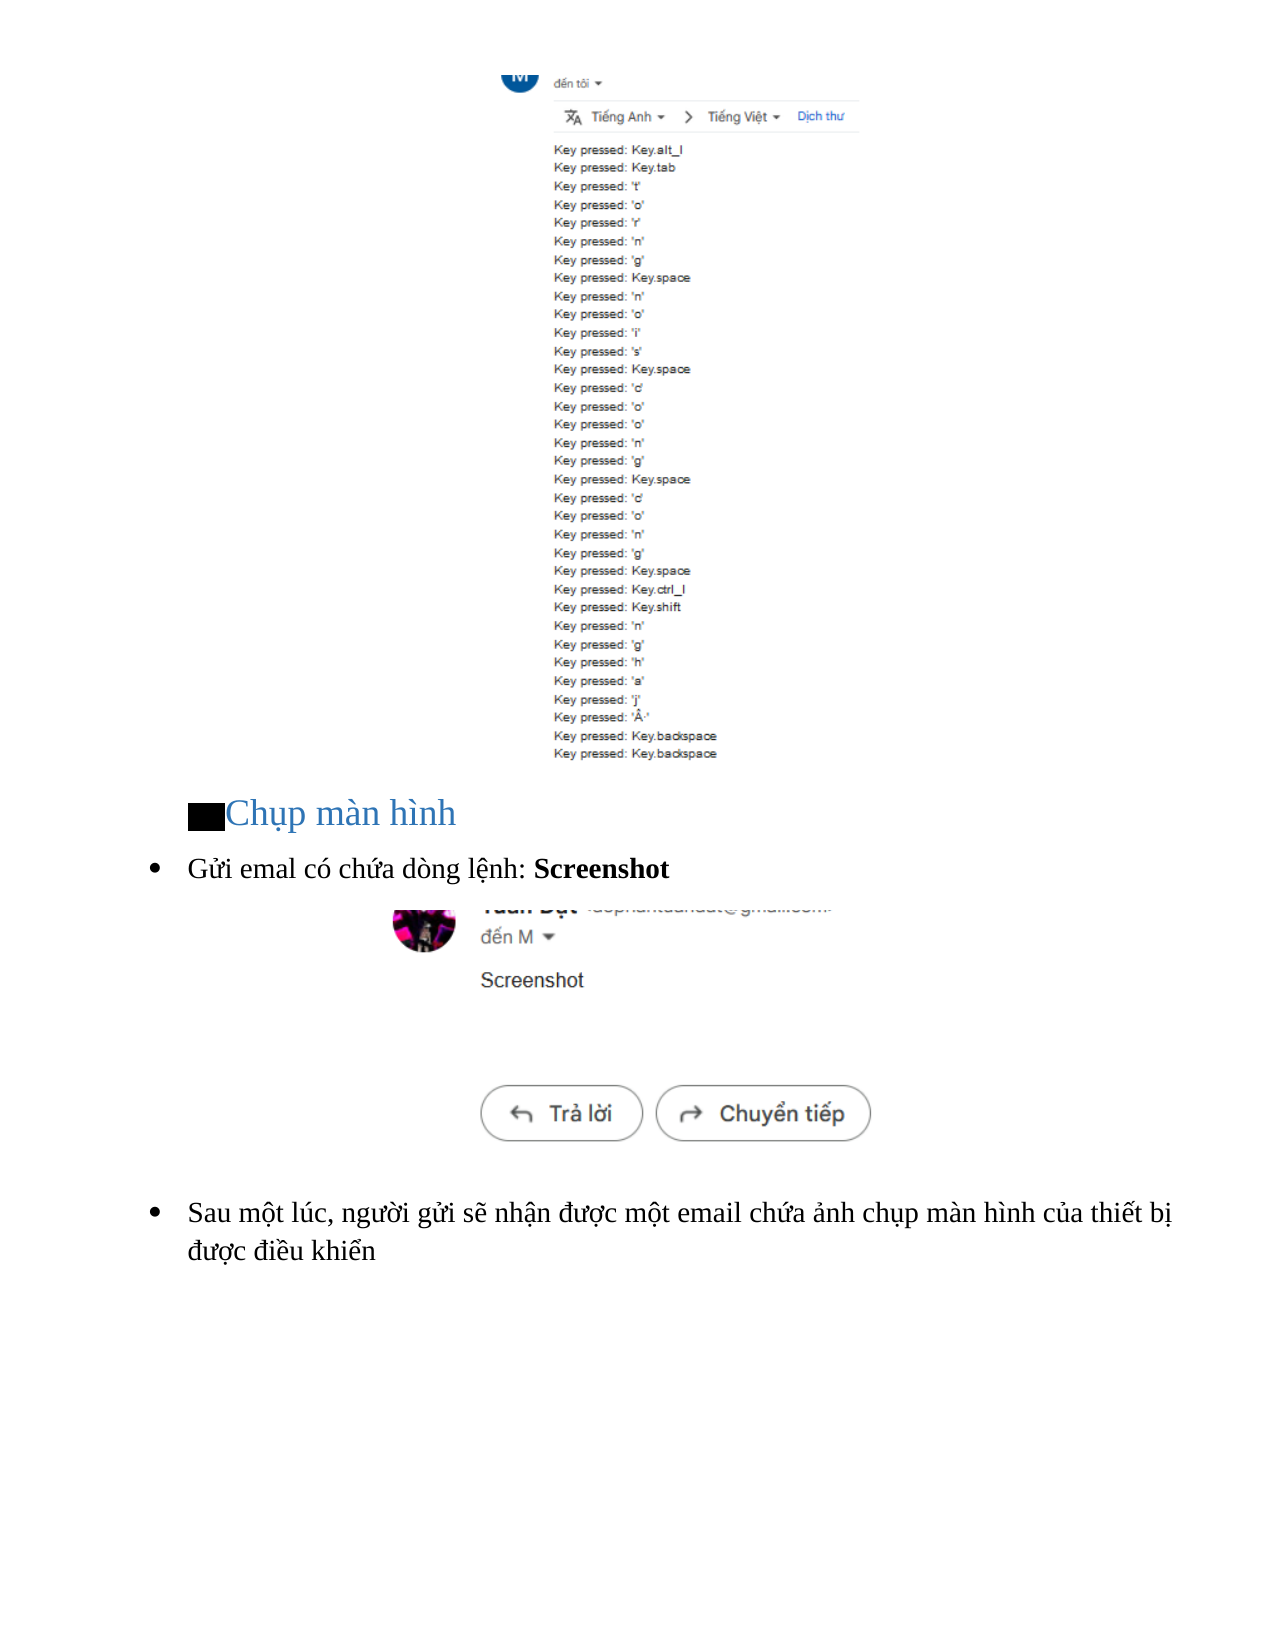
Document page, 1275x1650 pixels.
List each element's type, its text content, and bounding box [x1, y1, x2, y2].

list Gửi emal có chứa dòng lệnh: Screenshot [150, 851, 1200, 884]
picture [373, 910, 940, 1169]
list Sau một lúc, người gửi sẽ nhận được một email chứa ảnh chụp màn hình của thiết bị được điều khiển [150, 1195, 1200, 1267]
subtitle Chụp màn hình [187, 791, 1200, 834]
picture [490, 75, 860, 766]
